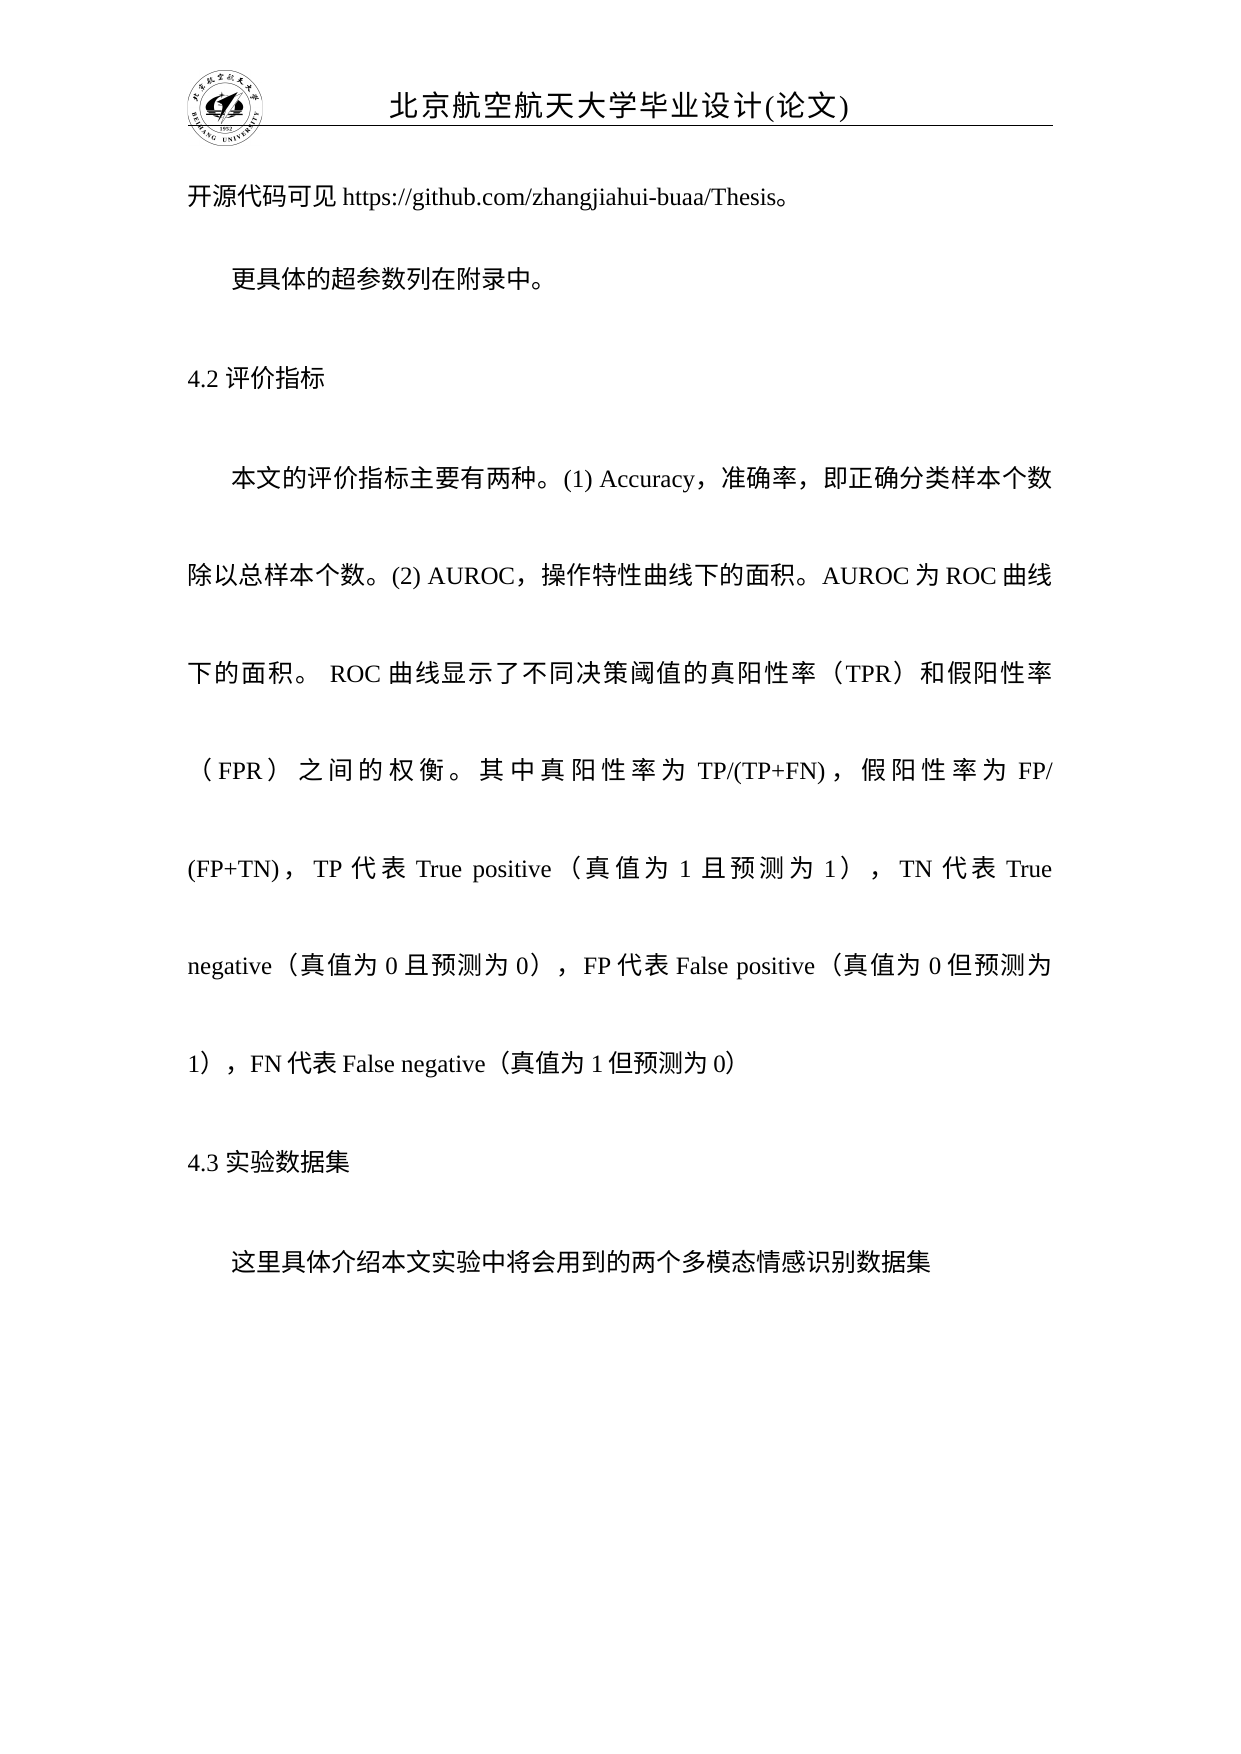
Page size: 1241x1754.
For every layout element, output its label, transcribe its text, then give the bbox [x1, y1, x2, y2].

text 更具体的超参数列在附录中。 [187, 245, 1053, 310]
text 本文的评价指标主要有两种。(1) Accuracy，准确率，即正确分类样本个数除以总样本个数。(2) AUROC，操作特性曲线下的面积。AUROC为ROC曲线下的面积。 ROC曲线显示了不同决策阈值的真阳性率（TPR）和假阳性率（FPR）之间的权衡。其中真阳性率为TP/(TP+FN)，假阳性率为FP/(FP+TN)，TP代表True positive（真值为1且预测为1），TN代表True negative（真值为0且预测为0），FP代表False positive（真值为0但预测为1），FN代表False negative（真值为1但预测为0） [187, 444, 1053, 1094]
subtitle 4.3 实验数据集 [187, 1128, 1028, 1193]
subtitle 4.2 评价指标 [187, 344, 1028, 409]
text 这里具体介绍本文实验中将会用到的两个多模态情感识别数据集 [187, 1228, 1053, 1293]
text 这里选择使用Huggingface提供的AdamW[43]作为优化器，所有实验都在亚马逊云服务提供的Tesla T4 GPU上运行，每个实验平均耗时200分钟。具体的开源代码可见https://github.com/zhangjiahui-buaa/Thesis。 [187, 162, 1053, 227]
picture [187, 70, 263, 146]
